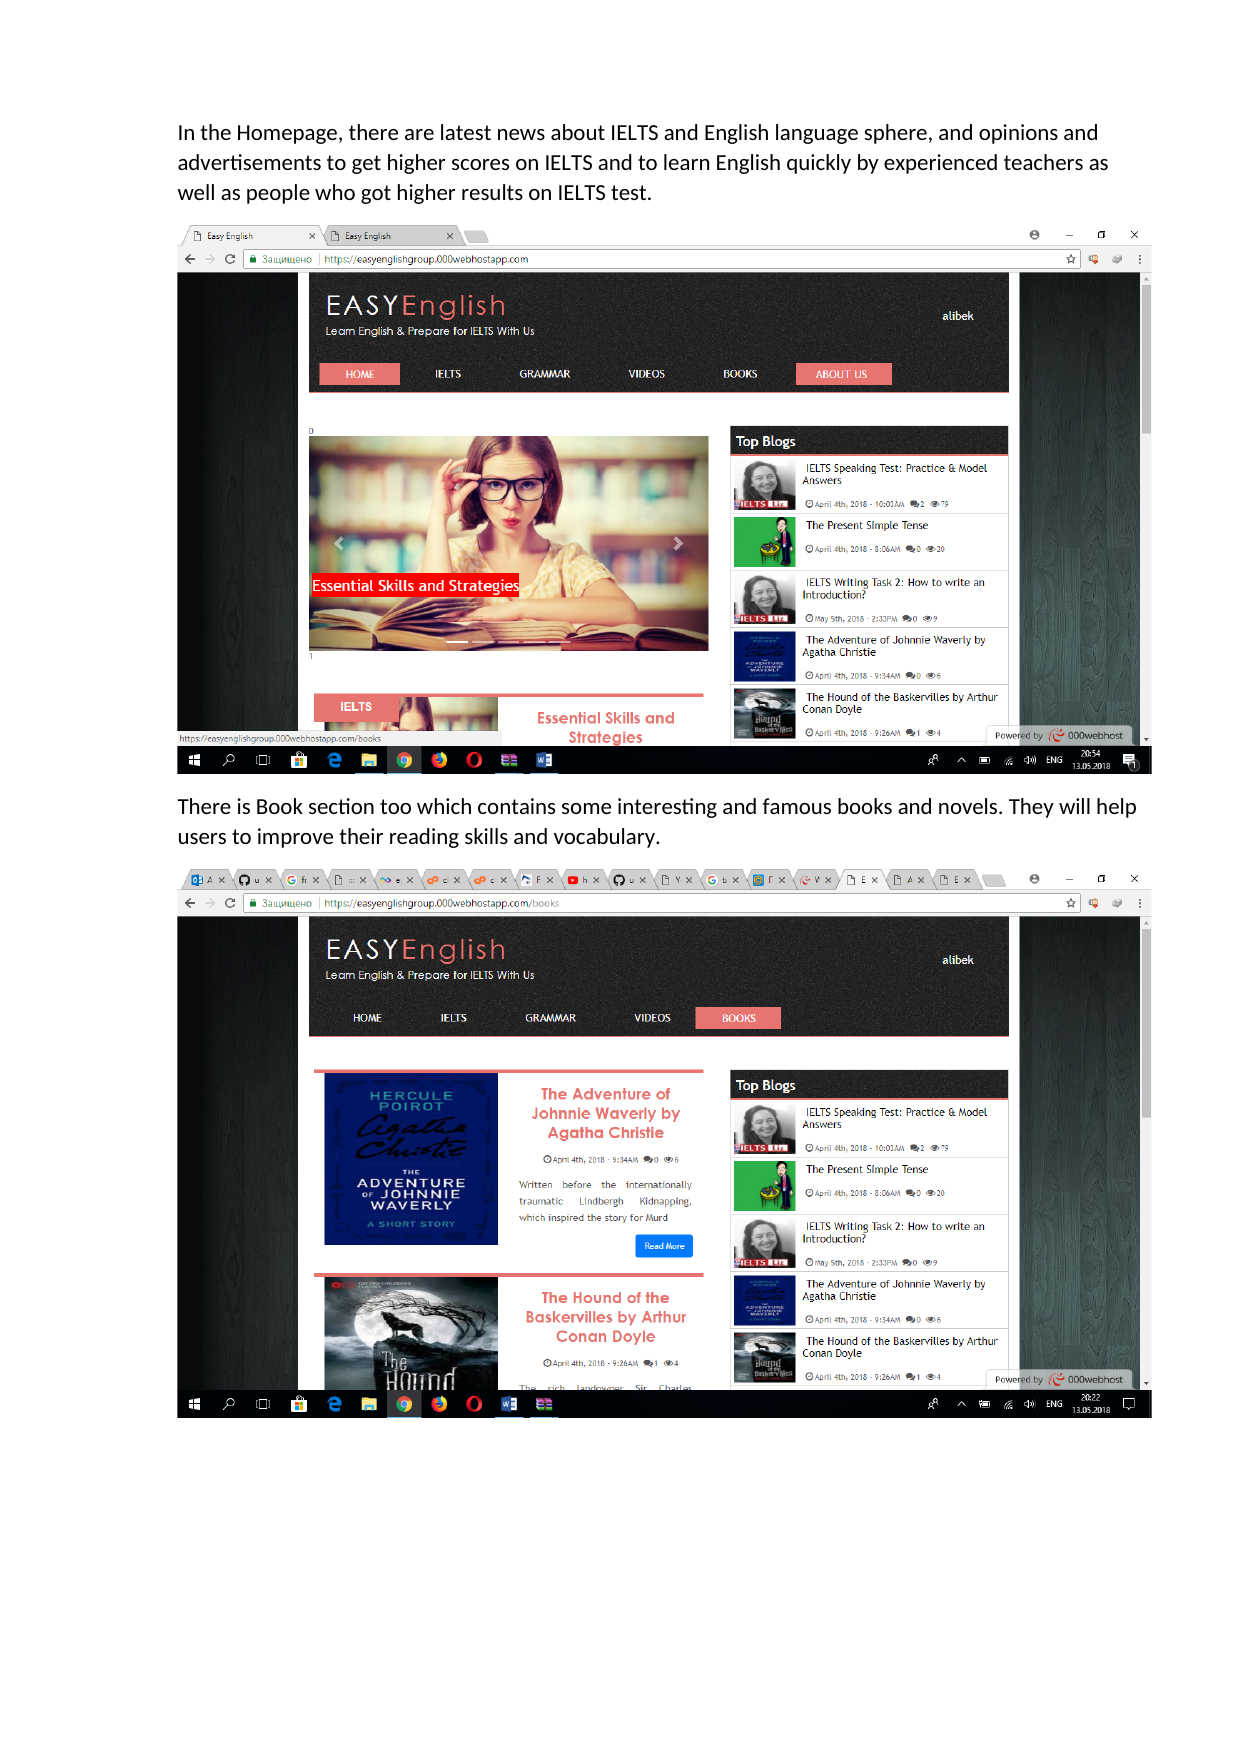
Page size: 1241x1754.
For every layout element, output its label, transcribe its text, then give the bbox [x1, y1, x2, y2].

picture [177, 225, 1152, 774]
text There is Book section too which contains some interesting and famous books and novels. They will help users to improve their reading skills and vocabulary. [177, 792, 1152, 850]
picture [177, 869, 1152, 1418]
text In the Homepage, there are latest news about IELTS and English language sphere, and opinions and advertisements to get higher scores on IELTS and to learn English quickly by experienced teachers as well as people who got higher results on IELTS test. [177, 118, 1152, 207]
